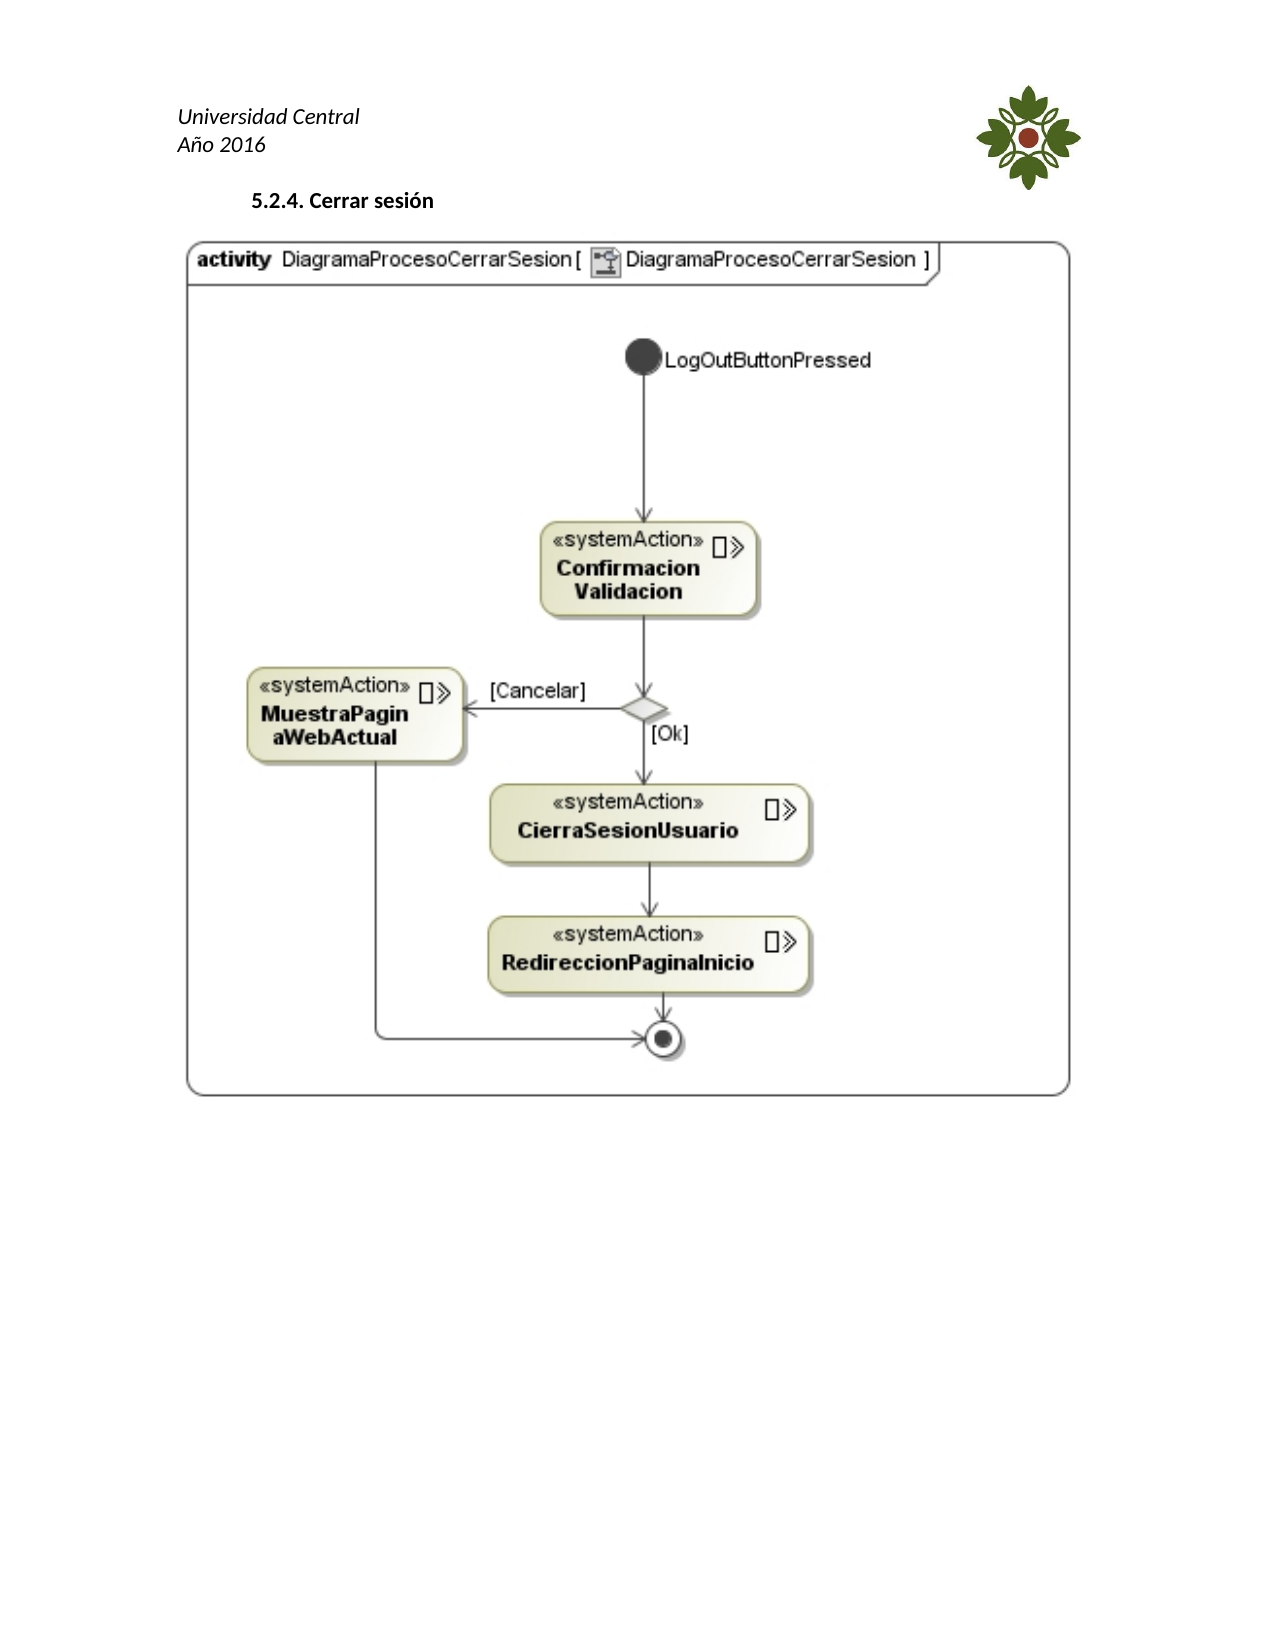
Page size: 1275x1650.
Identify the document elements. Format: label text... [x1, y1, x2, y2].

picture [974, 85, 1083, 186]
text 5.2.4. Cerrar sesión [177, 186, 1098, 214]
picture [177, 232, 1098, 1124]
